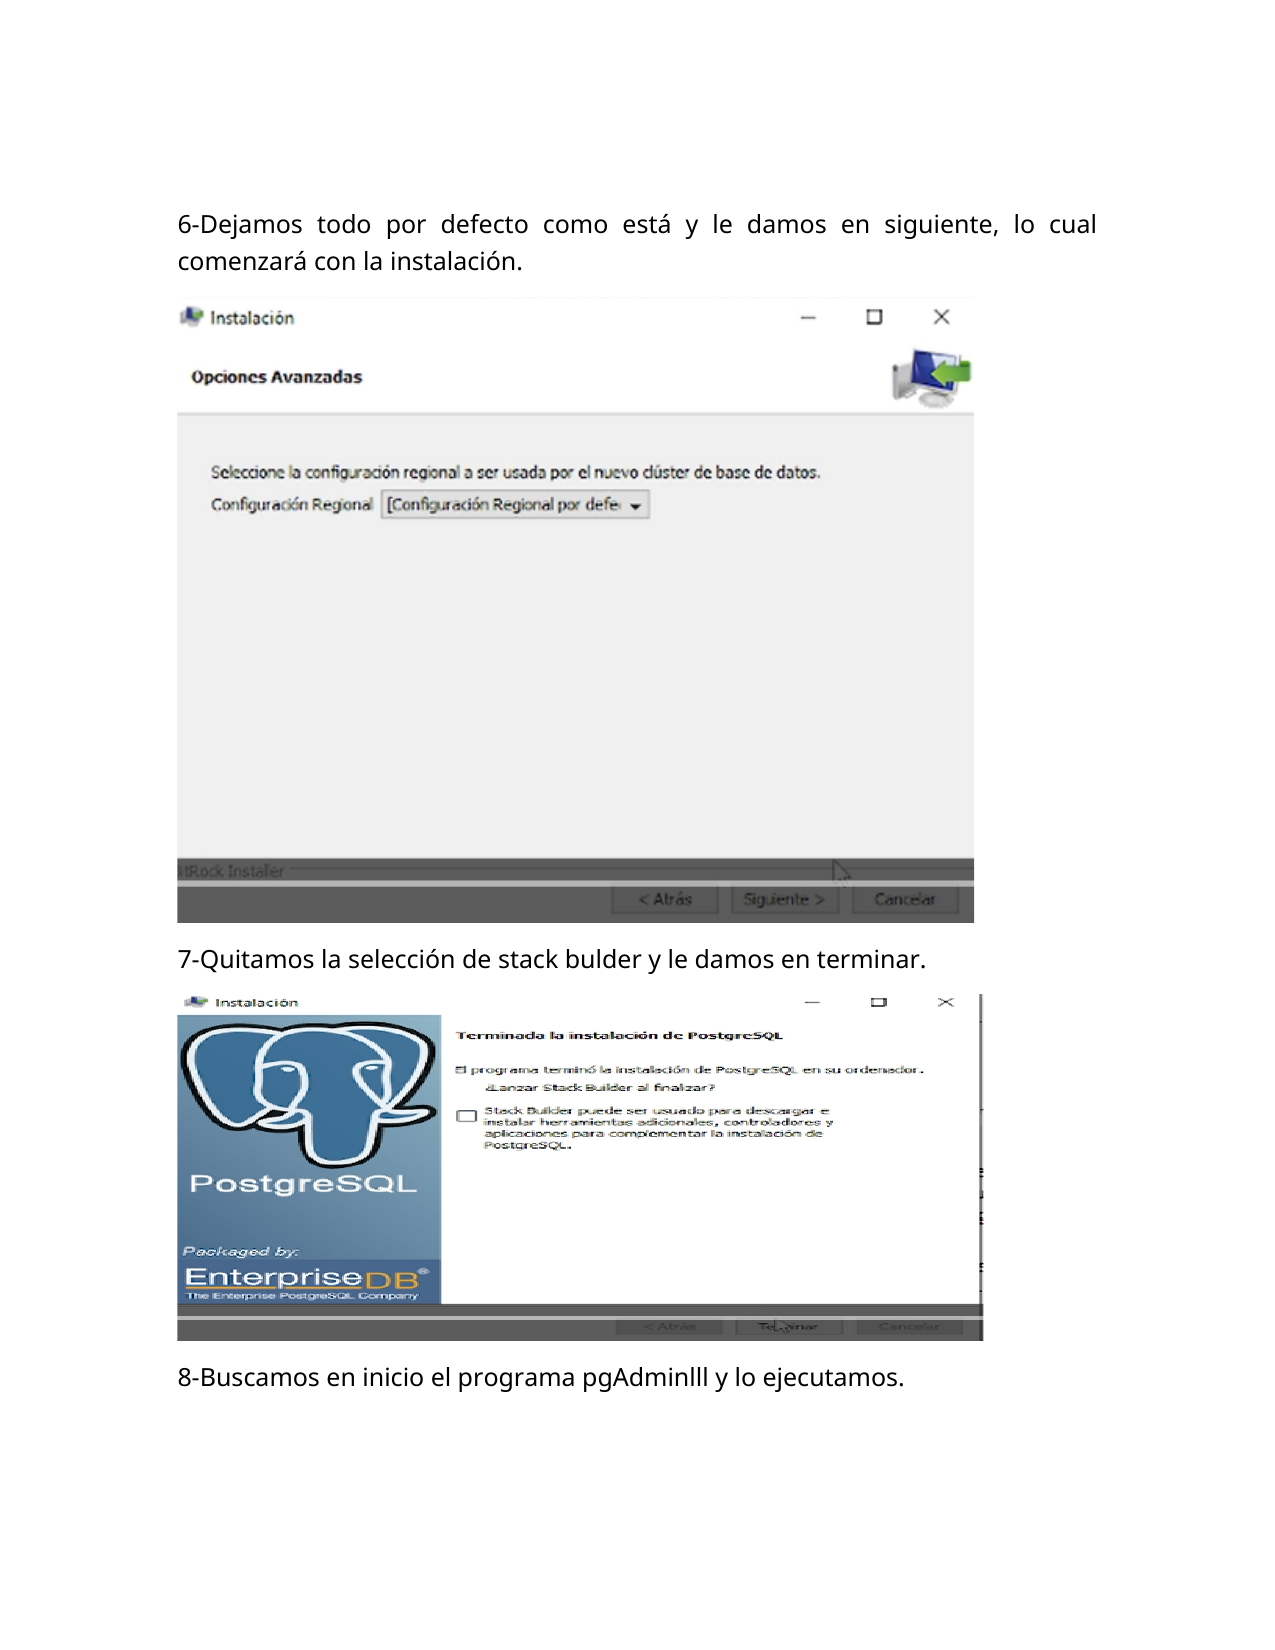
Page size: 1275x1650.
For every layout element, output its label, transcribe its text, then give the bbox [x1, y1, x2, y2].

text 6-Dejamos todo por defecto como está y le damos en siguiente, lo cual comenzará con la instalación. [177, 207, 1098, 278]
text 7-Quitamos la selección de stack bulder y le damos en terminar. [177, 941, 1098, 975]
picture [177, 994, 984, 1341]
picture [177, 297, 975, 923]
text 8-Buscamos en inicio el programa pgAdminlll y lo ejecutamos. [177, 1359, 1098, 1393]
